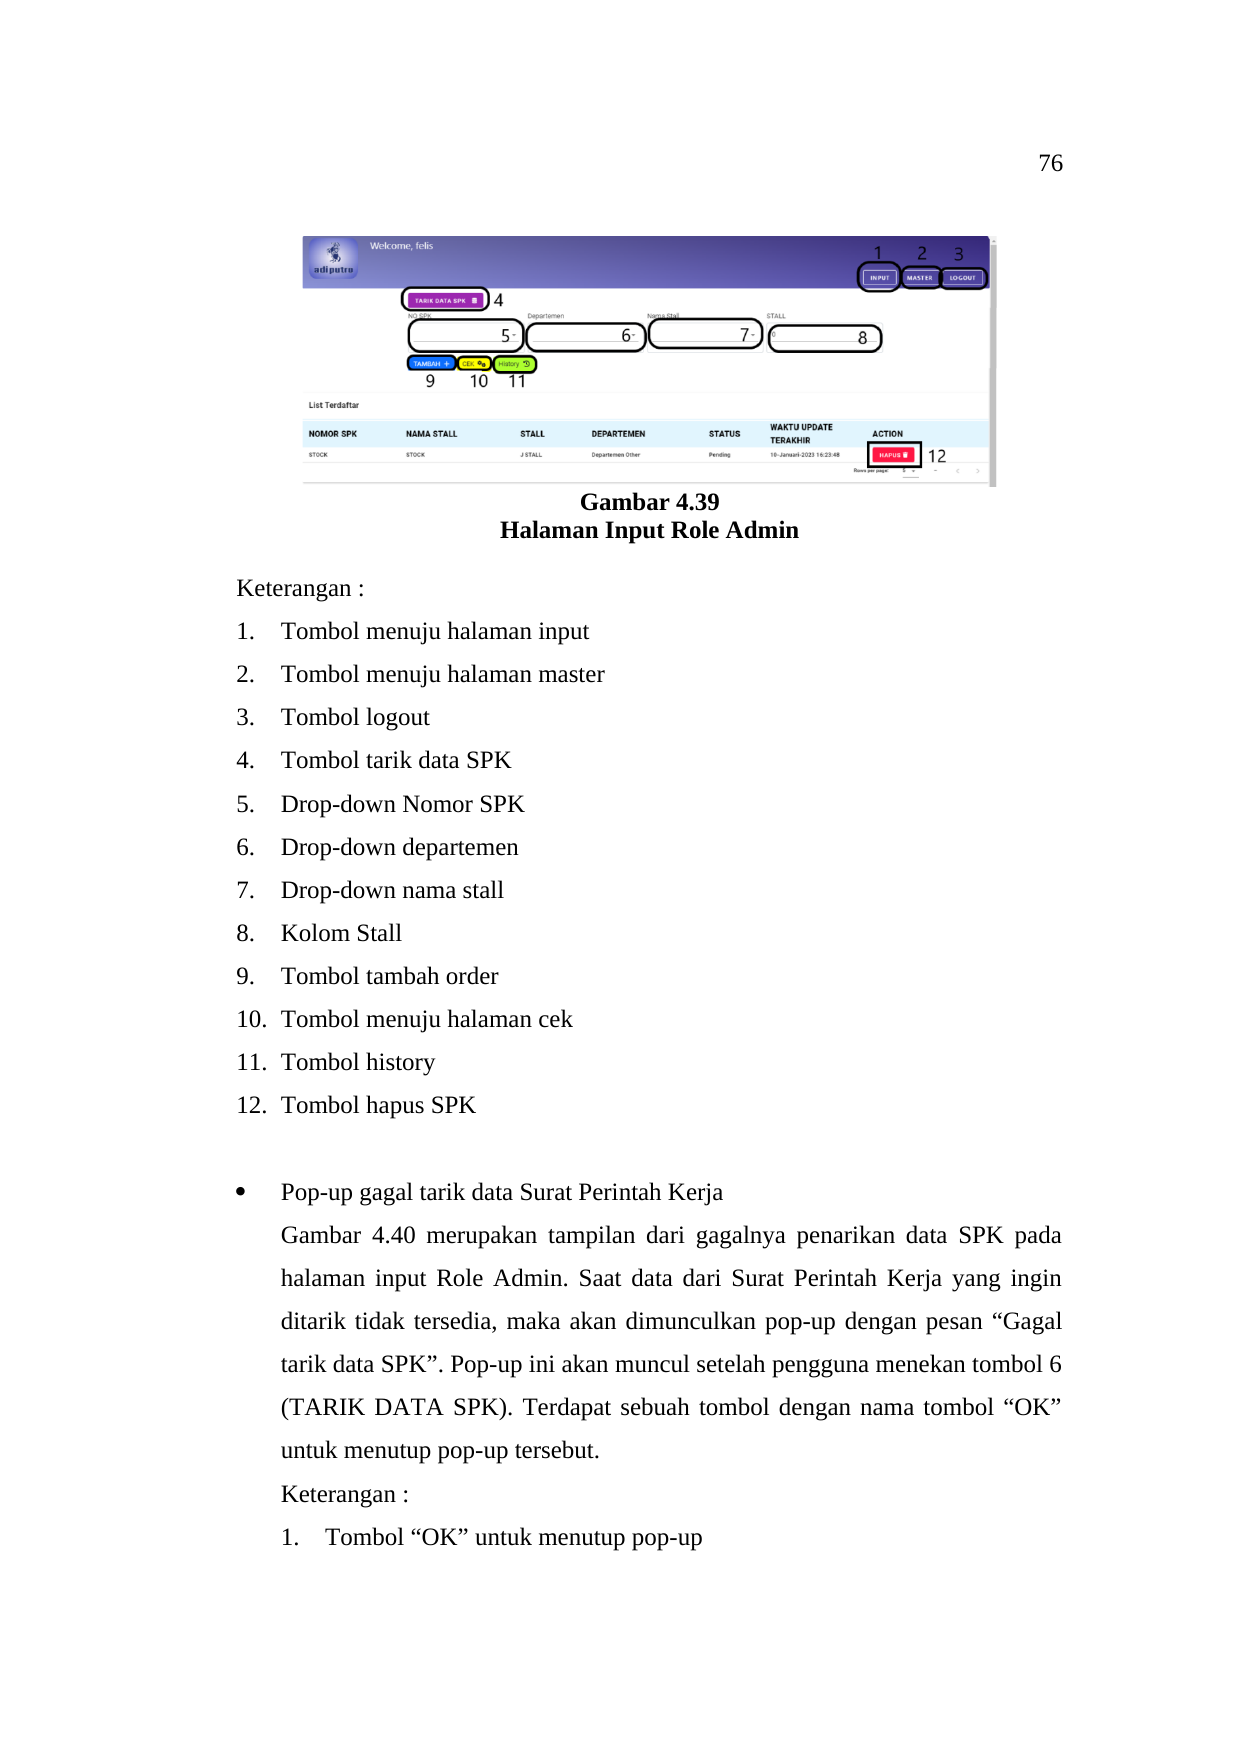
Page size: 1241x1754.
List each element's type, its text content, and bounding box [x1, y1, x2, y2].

list Drop-down nama stall [236, 875, 1063, 904]
text Keterangan : [281, 1479, 1063, 1507]
list Tombol history [236, 1047, 1063, 1076]
text Gambar 4.39 [236, 487, 1063, 516]
list Tombol tambah order [236, 961, 1063, 990]
list Tombol hapus SPK [236, 1091, 1063, 1119]
list Tombol logout [236, 702, 1063, 731]
text Halaman Input Role Admin [236, 516, 1063, 544]
text Keterangan : [236, 573, 1063, 602]
list Drop-down Nomor SPK [236, 789, 1063, 817]
list Kolom Stall [236, 918, 1063, 947]
list Drop-down departemen [236, 832, 1063, 861]
list Pop-up gagal tarik data Surat Perintah Kerja [236, 1177, 1063, 1206]
list Tombol menuju halaman cek [236, 1004, 1063, 1033]
list Tombol menuju halaman input [236, 616, 1063, 645]
list Tombol tarik data SPK [236, 746, 1063, 774]
text Gambar 4.40 merupakan tampilan dari gagalnya penarikan data SPK pada halaman input Role Admin. Saat data dari Surat Perintah Kerja yang ingin ditarik tidak tersedia, maka akan dimunculkan pop-up dengan pesan “Gagal tarik data SPK”. Pop-up ini akan muncul setelah pengguna menekan tombol 6 (TARIK DATA SPK). Terdapat sebuah tombol dengan nama tombol “OK” untuk menutup pop-up tersebut. [281, 1220, 1063, 1464]
picture [302, 236, 997, 487]
list Tombol menuju halaman master [236, 659, 1063, 688]
list Tombol “OK” untuk menutup pop-up [281, 1522, 1063, 1551]
